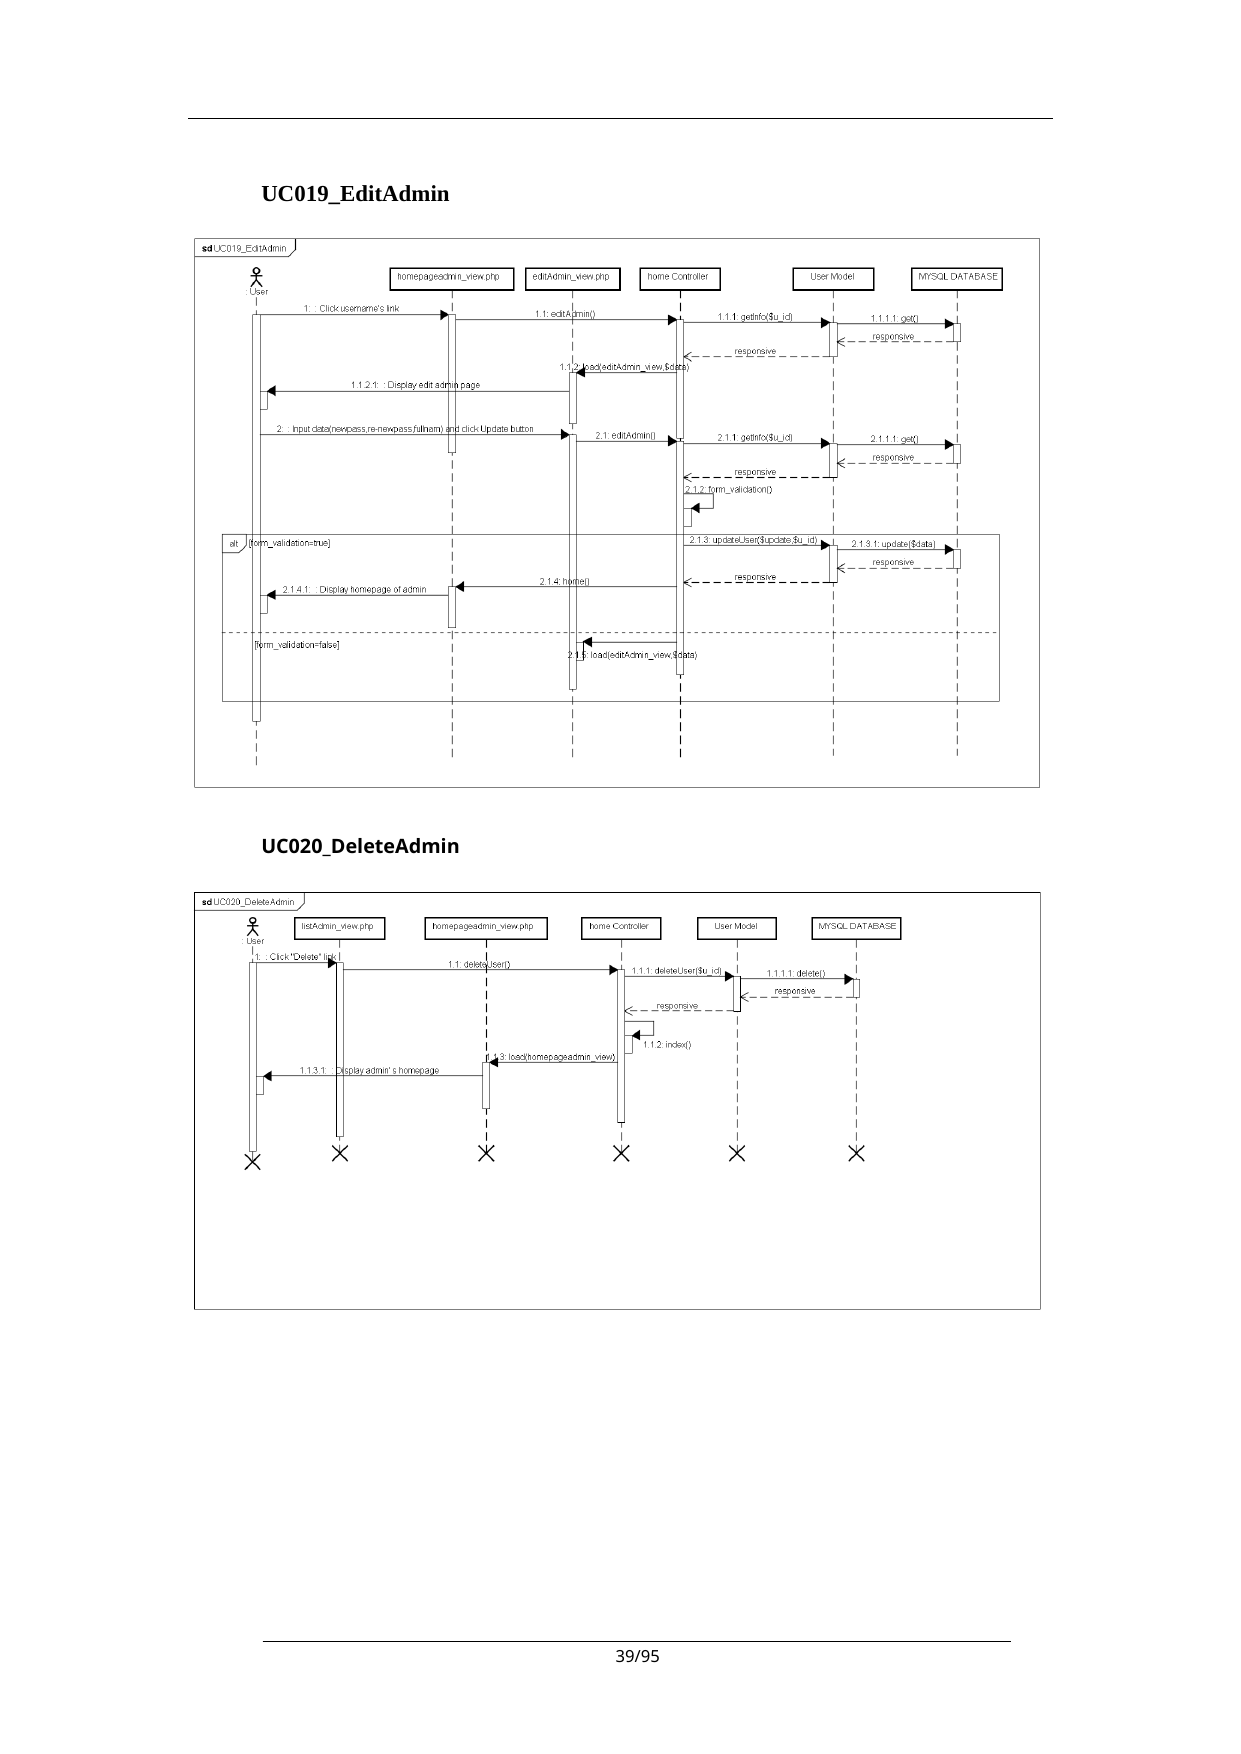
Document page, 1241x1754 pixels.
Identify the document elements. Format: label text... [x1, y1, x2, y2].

subtitle UC020_DeleteAdmin [261, 832, 1053, 859]
picture [187, 885, 1047, 1316]
picture [187, 232, 1047, 794]
subtitle UC019_EditAdmin [261, 180, 1053, 206]
